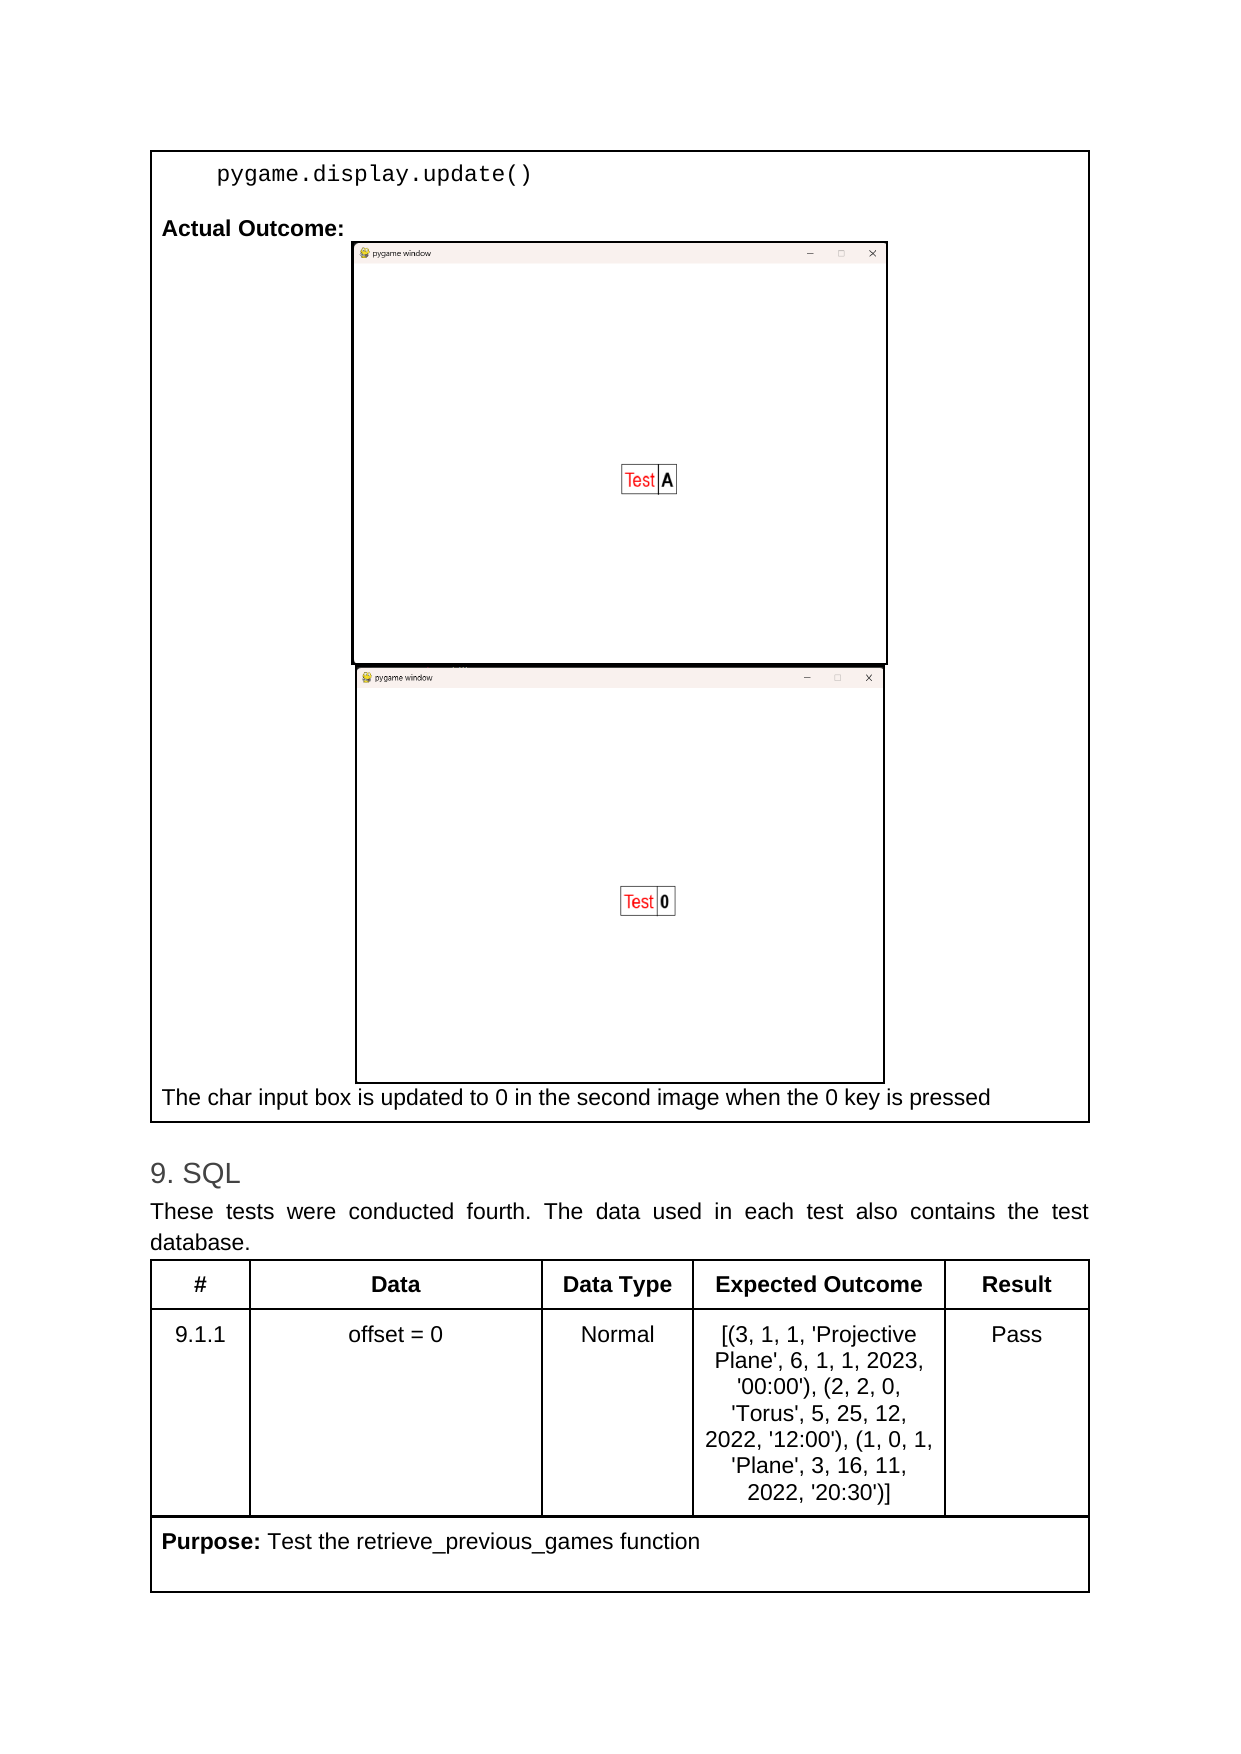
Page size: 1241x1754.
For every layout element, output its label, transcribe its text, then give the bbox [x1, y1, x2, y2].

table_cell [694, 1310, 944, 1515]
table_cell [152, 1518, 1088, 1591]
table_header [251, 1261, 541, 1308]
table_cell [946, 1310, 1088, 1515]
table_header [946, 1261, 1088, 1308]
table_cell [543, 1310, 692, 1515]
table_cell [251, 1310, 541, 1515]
picture [357, 667, 883, 1082]
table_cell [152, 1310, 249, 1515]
text These tests were conducted fourth. The data used in each test also contains the test database. [150, 1198, 1090, 1255]
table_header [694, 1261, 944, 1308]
subtitle 9. SQL [150, 1156, 1090, 1190]
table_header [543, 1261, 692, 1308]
picture [354, 243, 886, 663]
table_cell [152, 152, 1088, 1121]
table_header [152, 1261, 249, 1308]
